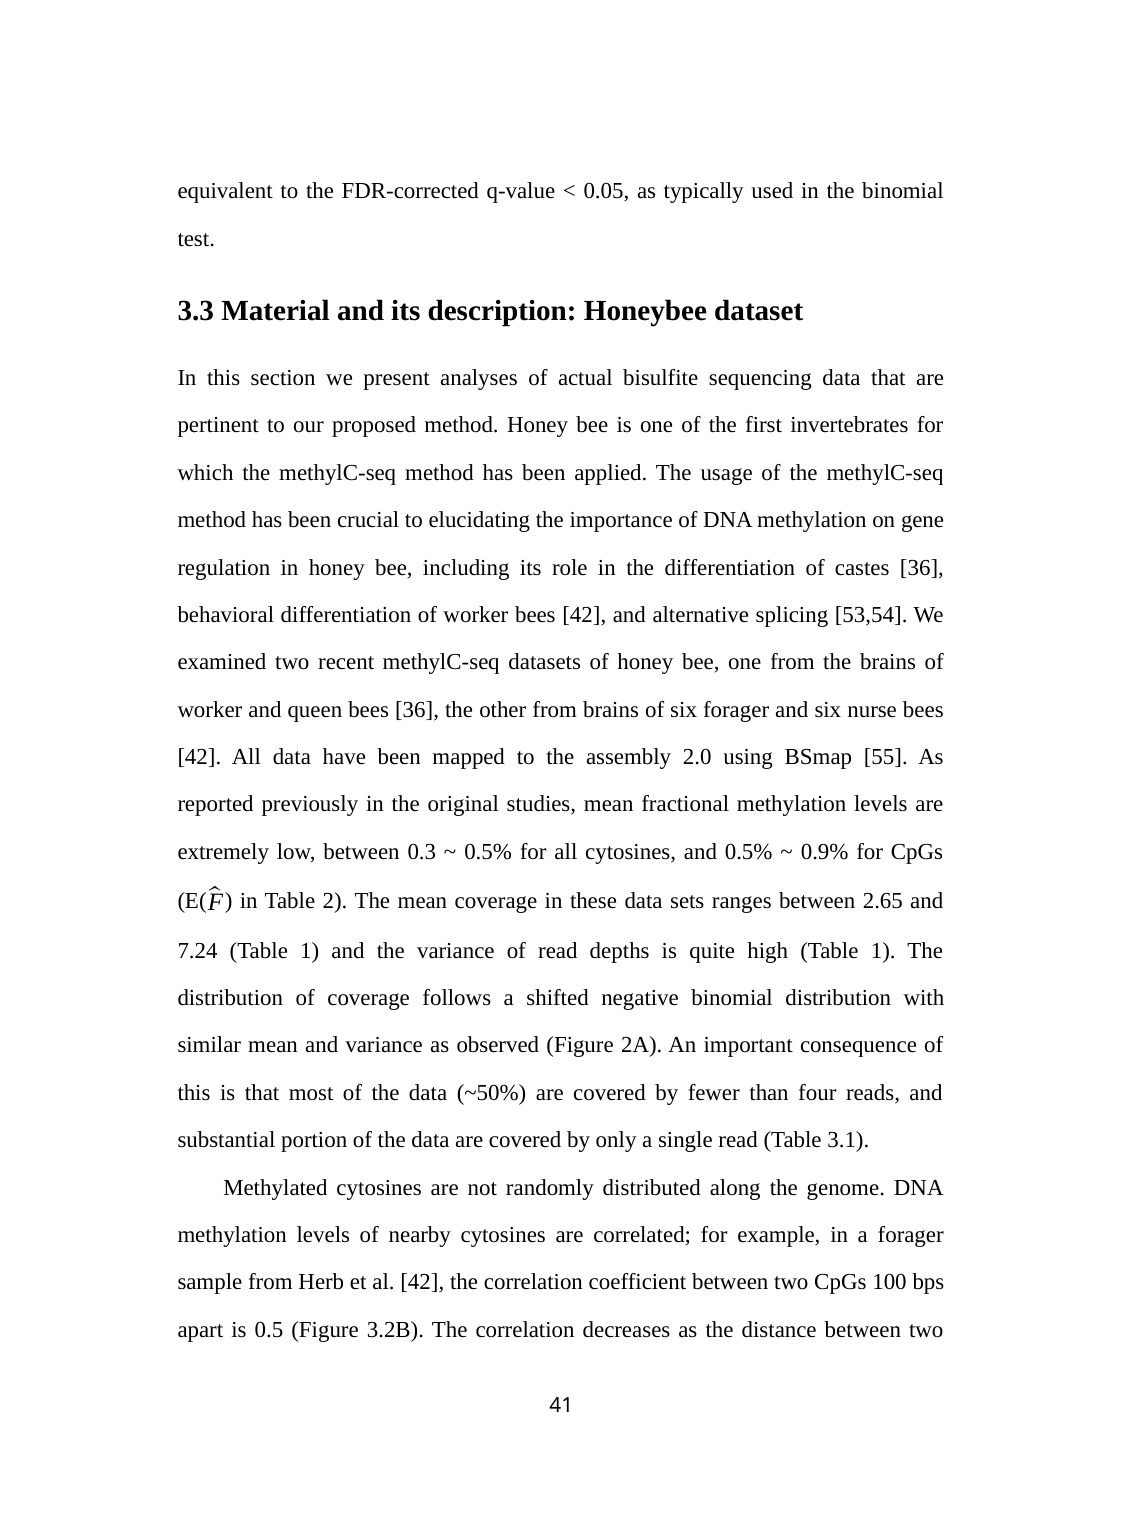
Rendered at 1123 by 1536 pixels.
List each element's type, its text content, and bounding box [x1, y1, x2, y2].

text In this section we present analyses of actual bisulfite sequencing data that are pertinent to our proposed method. Honey bee is one of the first invertebrates for which the methylC-seq method has been applied. The usage of the methylC-seq method has been crucial to elucidating the importance of DNA methylation on gene regulation in honey bee, including its role in the differentiation of castes [36], behavioral differentiation of worker bees [42], and alternative splicing [53,54]. We examined two recent methylC-seq datasets of honey bee, one from the brains of worker and queen bees [36], the other from brains of six forager and six nurse bees [42]. All data have been mapped to the assembly 2.0 using BSmap [55]. As reported previously in the original studies, mean fractional methylation levels are extremely low, between 0.3 ~ 0.5% for all cytosines, and 0.5% ~ 0.9% for CpGs (E() in Table 2). The mean coverage in these data sets ranges between 2.65 and 7.24 (Table 1) and the variance of read depths is quite high (Table 1). The distribution of coverage follows a shifted negative binomial distribution with similar mean and variance as observed (Figure 2A). An important consequence of this is that most of the data (~50%) are covered by fewer than four reads, and substantial portion of the data are covered by only a single read (Table 3.1). [177, 364, 945, 1153]
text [177, 177, 945, 251]
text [177, 1174, 945, 1342]
text 3.3 Material and its description: Honeybee dataset [177, 293, 945, 326]
